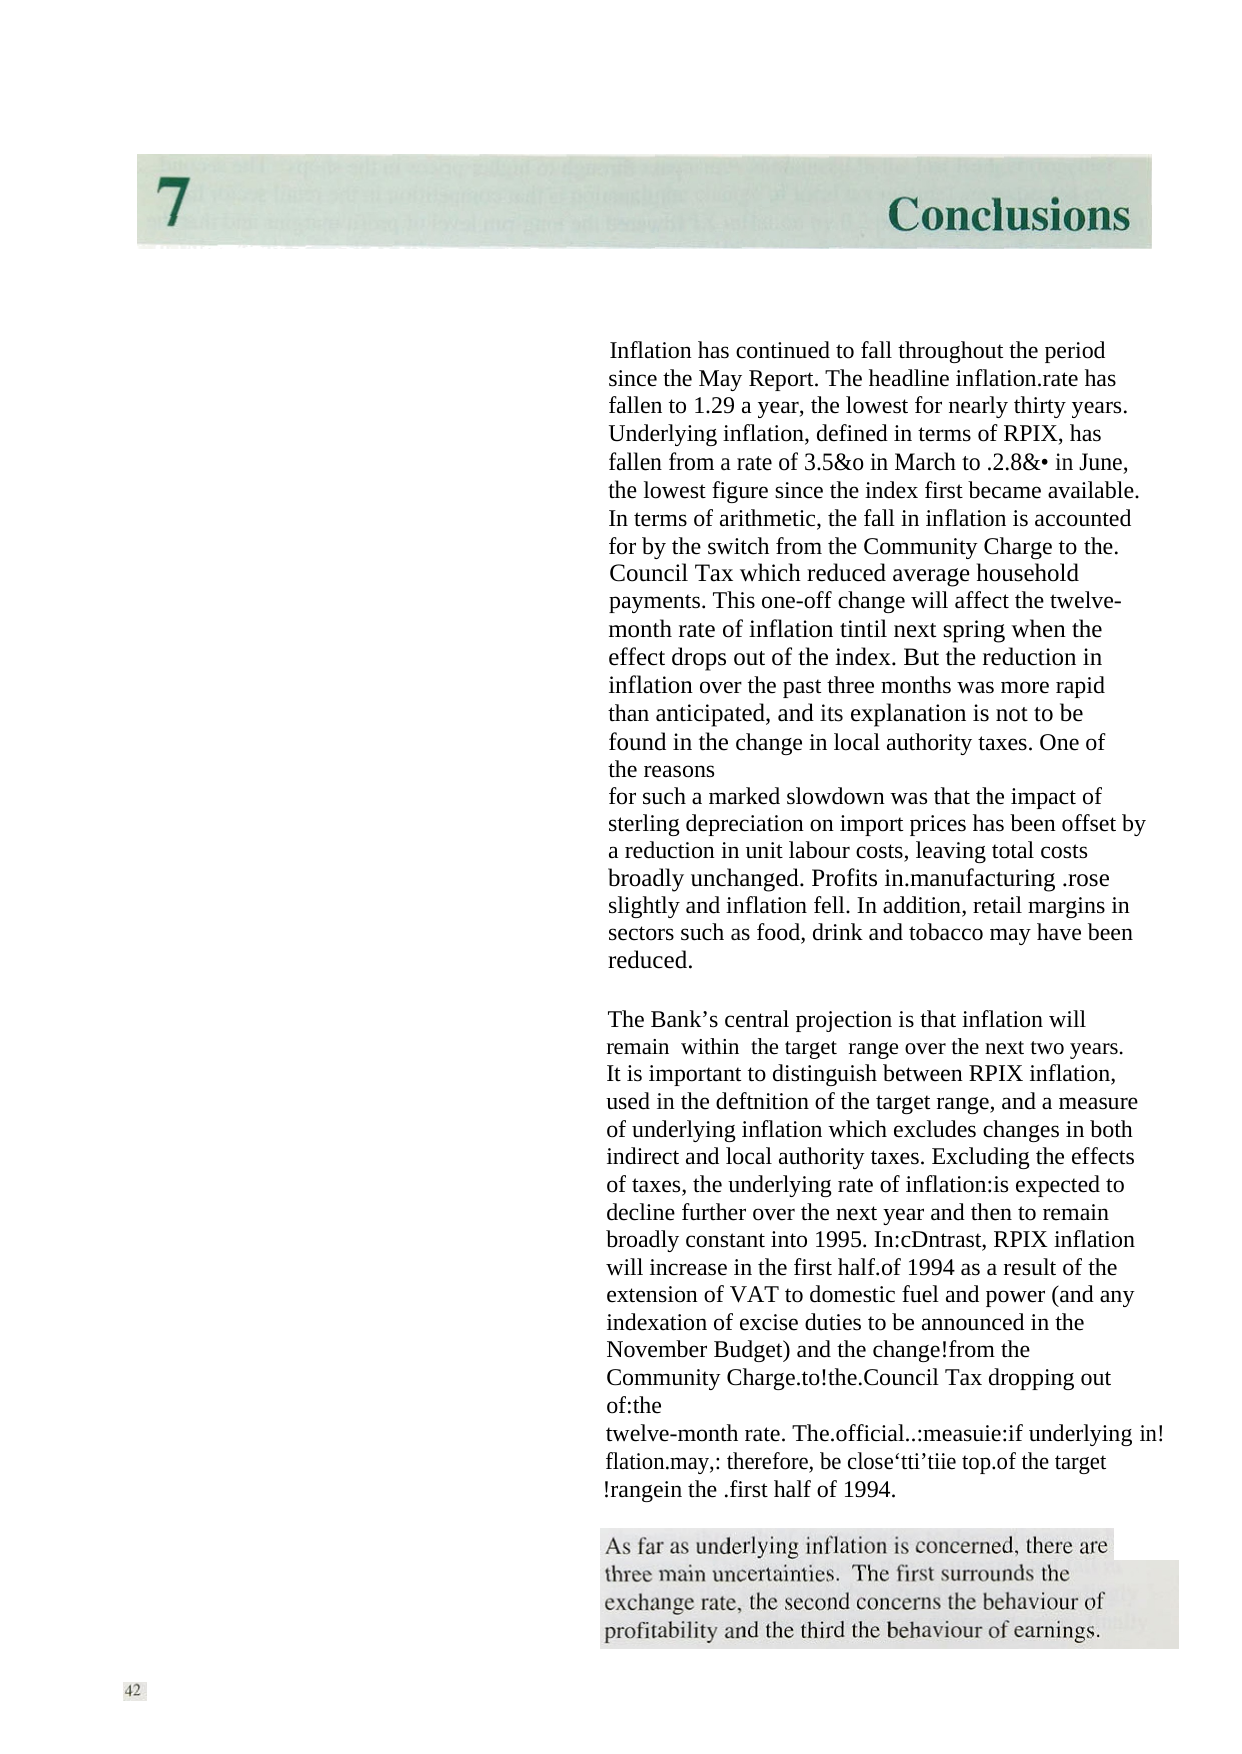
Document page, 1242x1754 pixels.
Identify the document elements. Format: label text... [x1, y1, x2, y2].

picture [137, 154, 1152, 249]
text payments. This one-off change will affect the twelve- month rate of inflation tintil next spring when the effect drops out of the index. But the reduction in inflation over the past three months was more rapid than anticipated, and its explanation is not to be found in the change in local authority taxes. One of the reasons [608, 587, 1135, 782]
text The Bank’s central projection is that inflation will remain within the target range over the next two years. It is important to distinguish between RPIX inflation, used in the deftnition of the target range, and a measure of underlying inflation which excludes changes in both indirect and local authority taxes. Excluding the effects of taxes, the underlying rate of inflation:is expected to decline further over the next year and then to remain broadly constant into 1995. In:cDntrast, RPIX inflation will increase in the first half.of 1994 as a result of the extension of VAT to domestic fuel and power (and any indexation of excise duties to be announced in the November Budget) and the change!from the Community Charge.to!the.Council Tax dropping out of:the [606, 1006, 1141, 1418]
picture [600, 1528, 1179, 1649]
text !rangein the .first half of 1994. [602, 1475, 1164, 1502]
picture [123, 1682, 147, 1701]
text twelve-month rate. The.official..:measuie:if underlying in!flation.may,: therefore, be close‘tti’tiie top.of the target [605, 1419, 1164, 1475]
subtitle Council Tax which reduced average household [609, 559, 1164, 587]
text for such a marked slowdown was that the impact of sterling depreciation on import prices has been offset by a reduction in unit labour costs, leaving total costs broadly unchanged. Profits in.manufacturing .rose slightly and inflation fell. In addition, retail margins in sectors such as food, drink and tobacco may have been reduced. [608, 782, 1149, 974]
text Inflation has continued to fall throughout the period since the May Report. The headline inflation.rate has fallen to 1.29 a year, the lowest for nearly thirty years. Underlying inflation, defined in terms of RPIX, has fallen from a rate of 3.5&o in March to .2.8&• in June, the lowest figure since the index first became available. In terms of arithmetic, the fall in inflation is accounted for by the switch from the Community Charge to the. [608, 336, 1142, 559]
